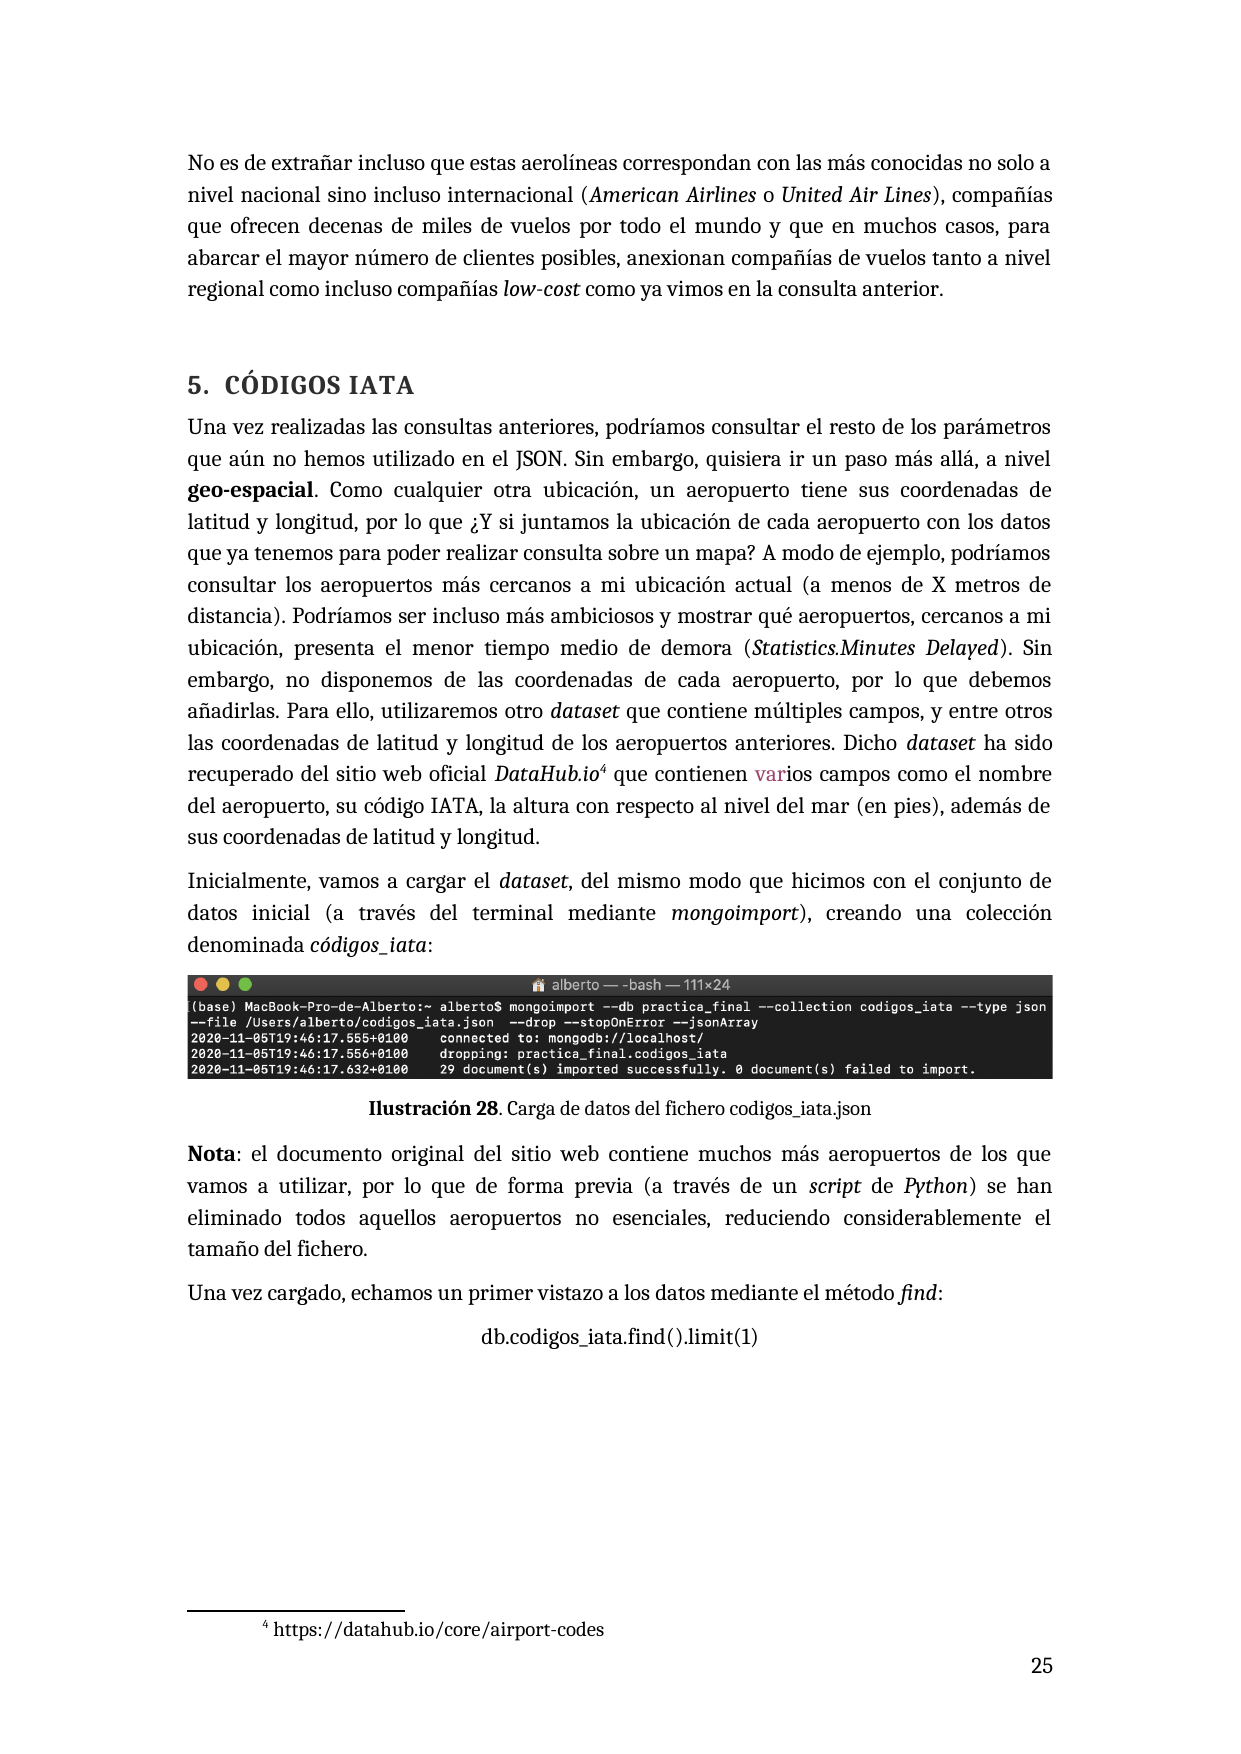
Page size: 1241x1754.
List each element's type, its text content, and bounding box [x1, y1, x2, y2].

text Inicialmente, vamos a cargar el dataset, del mismo modo que hicimos con el conjunto de datos inicial (a través del terminal mediante mongoimport), creando una colección denominada códigos_iata: [187, 868, 1053, 958]
text Una vez cargado, echamos un primer vistazo a los datos mediante el método find: [187, 1280, 1053, 1306]
text db.codigos_iata.find().limit(1) [187, 1324, 1053, 1350]
picture [187, 975, 1053, 1079]
text Nota: el documento original del sitio web contiene muchos más aeropuertos de los que vamos a utilizar, por lo que de forma previa (a través de un script de Python) se han eliminado todos aquellos aeropuertos no esenciales, reduciendo considerablemente el tamaño del fichero. [187, 1141, 1053, 1262]
subtitle CÓDIGOS IATA [187, 370, 1053, 401]
text Ilustración 28. Carga de datos del fichero codigos_iata.json [187, 1096, 1053, 1120]
text Una vez realizadas las consultas anteriores, podríamos consultar el resto de los parámetros que aún no hemos utilizado en el JSON. Sin embargo, quisiera ir un paso más allá, a nivel geo-espacial. Como cualquier otra ubicación, un aeropuerto tiene sus coordenadas de latitud y longitud, por lo que ¿Y si juntamos la ubicación de cada aeropuerto con los datos que ya tenemos para poder realizar consulta sobre un mapa? A modo de ejemplo, podríamos consultar los aeropuertos más cercanos a mi ubicación actual (a menos de X metros de distancia). Podríamos ser incluso más ambiciosos y mostrar qué aeropuertos, cercanos a mi ubicación, presenta el menor tiempo medio de demora (Statistics.Minutes Delayed). Sin embargo, no disponemos de las coordenadas de cada aeropuerto, por lo que debemos añadirlas. Para ello, utilizaremos otro dataset que contiene múltiples campos, y entre otros las coordenadas de latitud y longitud de los aeropuertos anteriores. Dicho dataset ha sido recuperado del sitio web oficial DataHub.io que contienen varios campos como el nombre del aeropuerto, su código IATA, la altura con respecto al nivel del mar (en pies), además de sus coordenadas de latitud y longitud. [187, 414, 1053, 851]
text No es de extrañar incluso que estas aerolíneas correspondan con las más conocidas no solo a nivel nacional sino incluso internacional (American Airlines o United Air Lines), compañías que ofrecen decenas de miles de vuelos por todo el mundo y que en muchos casos, para abarcar el mayor número de clientes posibles, anexionan compañías de vuelos tanto a nivel regional como incluso compañías low-cost como ya vimos en la consulta anterior. [187, 150, 1053, 303]
